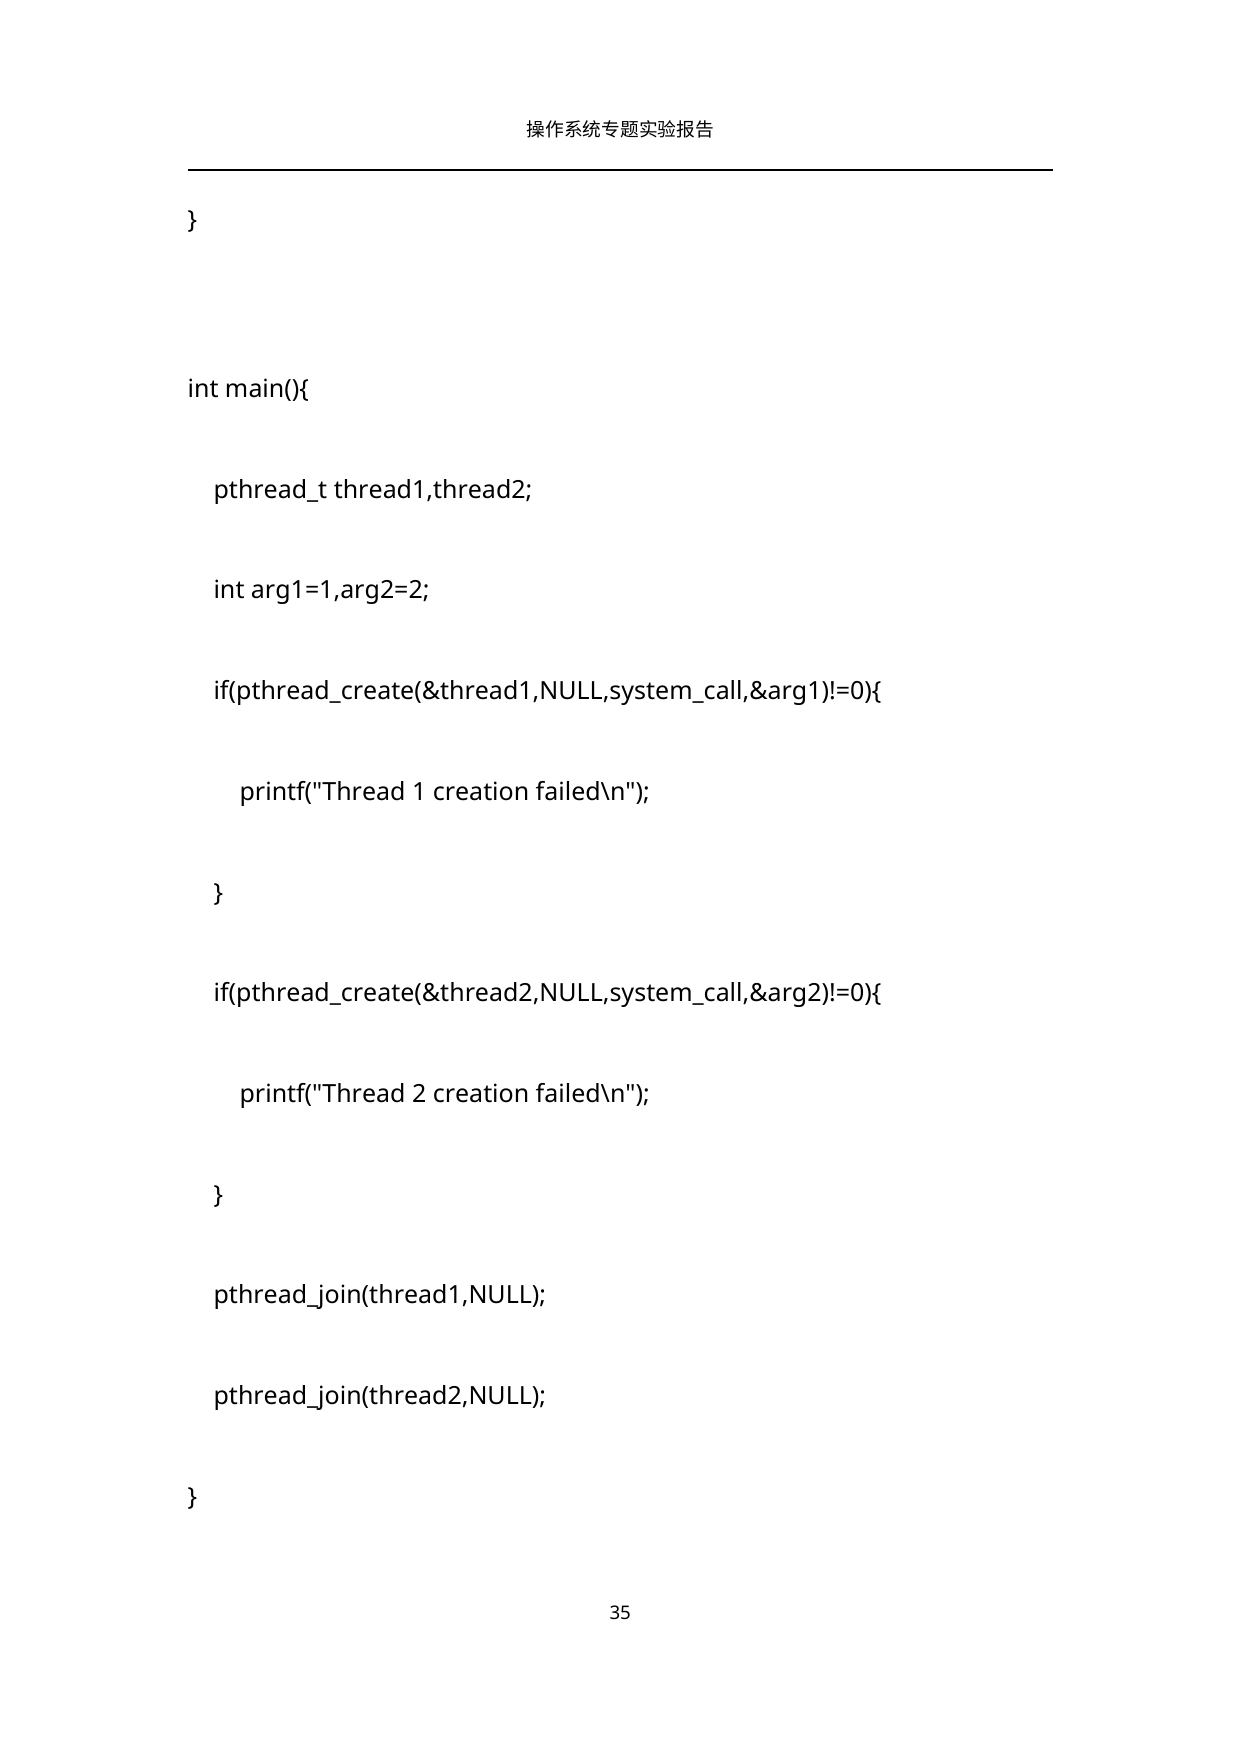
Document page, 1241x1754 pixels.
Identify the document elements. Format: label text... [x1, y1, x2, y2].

text pthread_t thread1,thread2; [187, 456, 1053, 521]
text printf("Thread 1 creation failed\n"); [187, 758, 1053, 823]
text } [187, 1161, 1053, 1226]
text } [187, 186, 1053, 251]
text } [187, 1463, 1053, 1528]
text if(pthread_create(&thread1,NULL,system_call,&arg1)!=0){ [187, 657, 1053, 722]
text if(pthread_create(&thread2,NULL,system_call,&arg2)!=0){ [187, 959, 1053, 1024]
text pthread_join(thread2,NULL); [187, 1362, 1053, 1427]
text } [187, 859, 1053, 924]
text printf("Thread 2 creation failed\n"); [187, 1060, 1053, 1125]
text pthread_join(thread1,NULL); [187, 1262, 1053, 1327]
text int arg1=1,arg2=2; [187, 557, 1053, 622]
text int main(){ [187, 355, 1053, 420]
